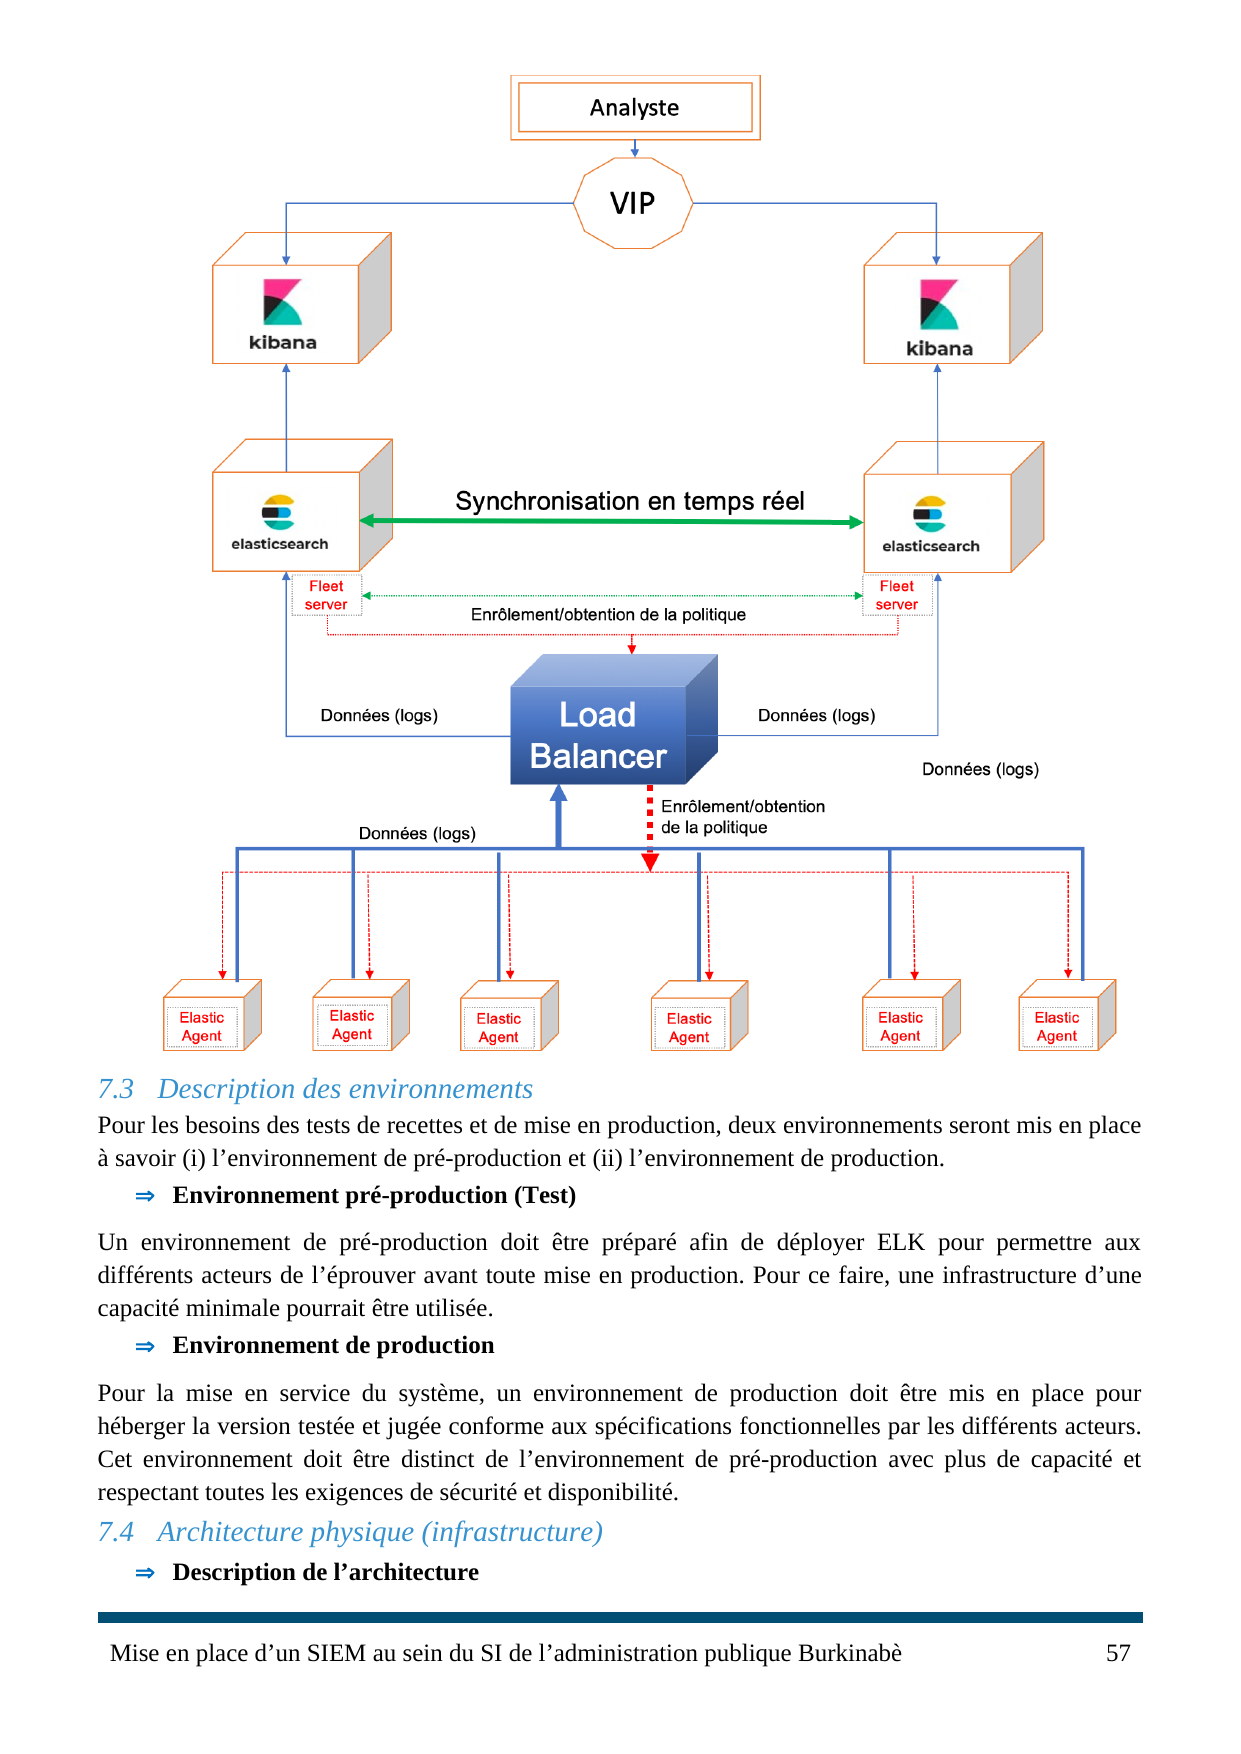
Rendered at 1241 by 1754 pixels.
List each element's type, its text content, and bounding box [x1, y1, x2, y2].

picture [97, 75, 1143, 1063]
subtitle Description des environnements [97, 1071, 1143, 1105]
list Environnement pré-production (Test) [135, 1180, 1143, 1209]
text Pour les besoins des tests de recettes et de mise en production, deux environnements seront mis en place à savoir (i) l’environnement de pré-production et (ii) l’environnement de production. [97, 1110, 1143, 1172]
list Environnement de production [135, 1331, 1143, 1359]
subtitle Architecture physique (infrastructure) [97, 1514, 1143, 1548]
text Pour la mise en service du système, un environnement de production doit être mis en place pour héberger la version testée et jugée conforme aux spécifications fonctionnelles par les différents acteurs. Cet environnement doit être distinct de l’environnement de pré-production avec plus de capacité et respectant toutes les exigences de sécurité et disponibilité. [97, 1378, 1143, 1506]
list Description de l’architecture [135, 1557, 1143, 1586]
text Un environnement de pré-production doit être préparé afin de déployer ELK pour permettre aux différents acteurs de l’éprouver avant toute mise en production. Pour ce faire, une infrastructure d’une capacité minimale pourrait être utilisée. [97, 1227, 1143, 1322]
